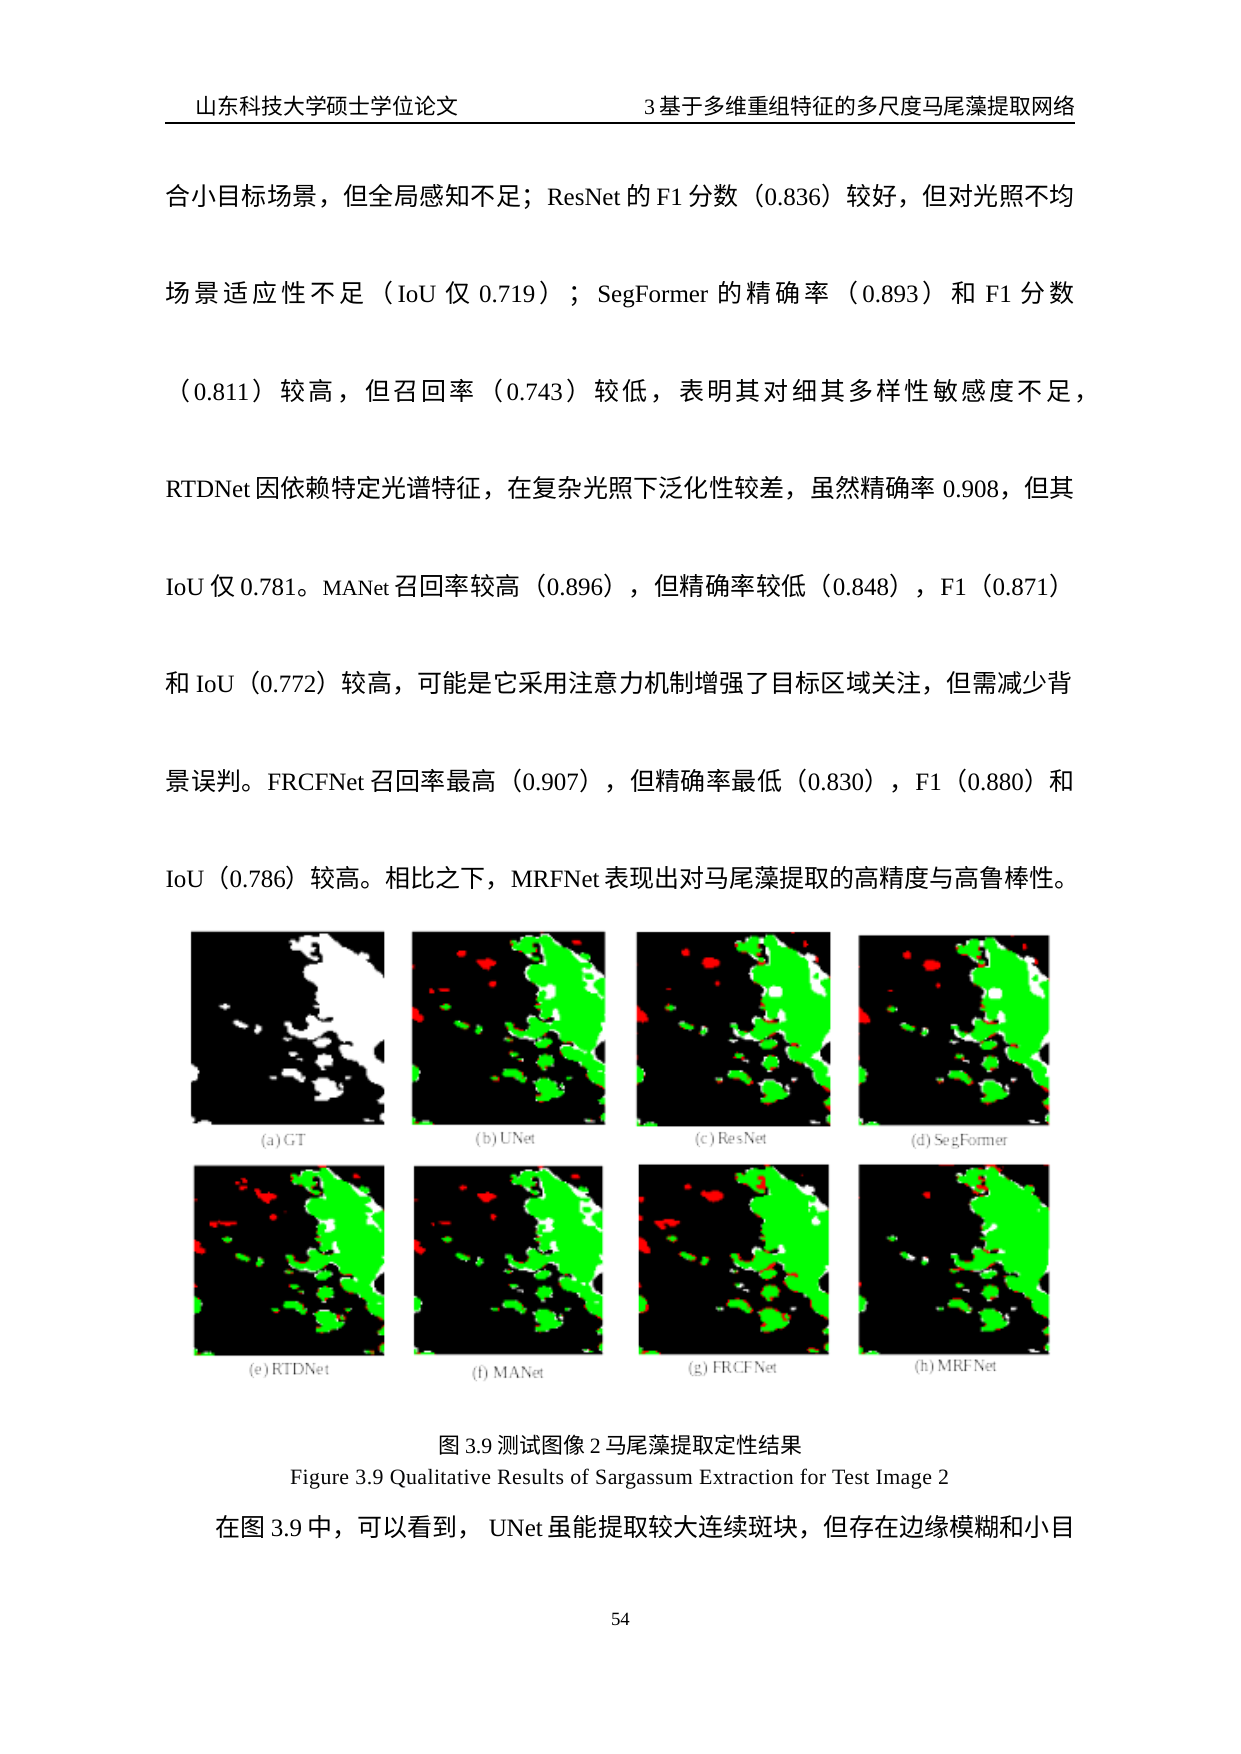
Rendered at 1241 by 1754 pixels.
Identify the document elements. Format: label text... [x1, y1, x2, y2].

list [165, 162, 1075, 909]
list Figure 3.9 Qualitative Results of Sargassum Extraction for Test Image 2 [165, 1460, 1075, 1493]
list 图3.9 测试图像2马尾藻提取定性结果 [165, 1428, 1075, 1460]
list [165, 1493, 1075, 1558]
